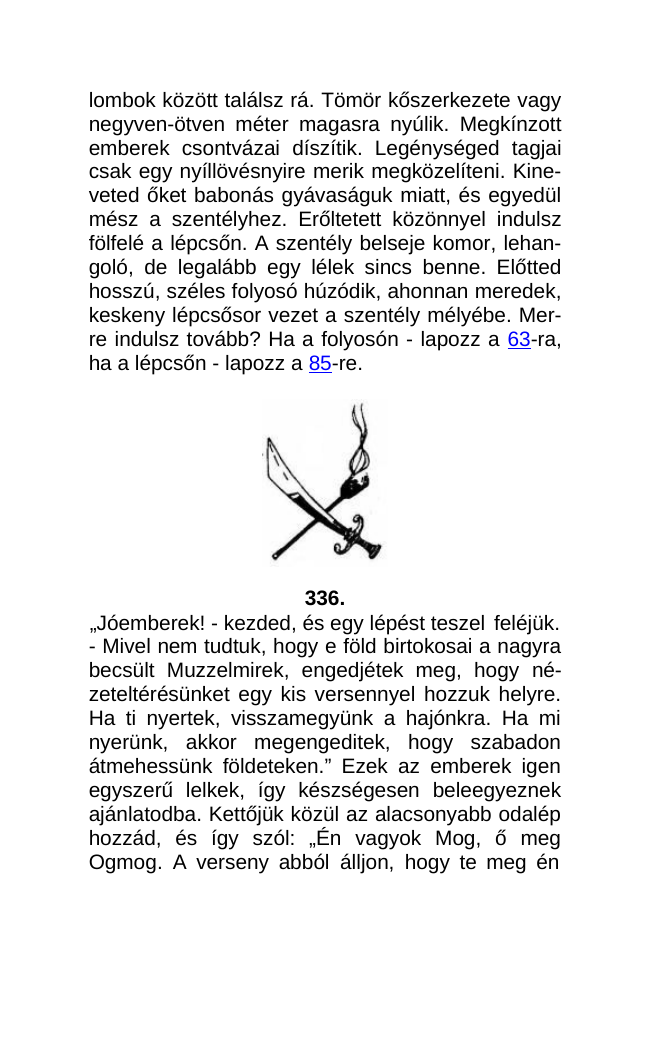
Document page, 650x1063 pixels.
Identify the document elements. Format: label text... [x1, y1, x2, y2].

picture [262, 399, 389, 567]
text - Mivel nem tudtuk, hogy e föld birtokosai a nagyra becsült Muzzelmirek, engedjétek meg, hogy né- zeteltérésünket egy kis versennyel hozzuk helyre. Ha ti nyertek, visszamegyünk a hajónkra. Ha mi nyerünk, akkor megengeditek, hogy szabadon átmehessünk földeteken.” Ezek az emberek igen egyszerű lelkek, így készségesen beleegyeznek ajánlatodba. Kettőjük közül az alacsonyabb odalép hozzád, és így szól: „Én vagyok Mog, ő meg Ogmog. A verseny abból álljon, hogy te meg én [88, 634, 561, 874]
text „Jóemberek! - kezded, és egy lépést teszel feléjük. [46, 610, 604, 634]
text lombok között találsz rá. Tömör kőszerkezete vagy negyven-ötven méter magasra nyúlik. Megkínzott emberek csontvázai díszítik. Legénységed tagjai csak egy nyíllövésnyire merik megközelíteni. Kine- veted őket babonás gyávaságuk miatt, és egyedül mész a szentélyhez. Erőltetett közönnyel indulsz fölfelé a lépcsőn. A szentély belseje komor, lehan- goló, de legalább egy lélek sincs benne. Előtted hosszú, széles folyosó húzódik, ahonnan meredek, keskeny lépcsősor vezet a szentély mélyébe. Mer- re indulsz tovább? Ha a folyosón - lapozz a 63-ra, ha a lépcsőn - lapozz a 85-re. [88, 87, 562, 375]
